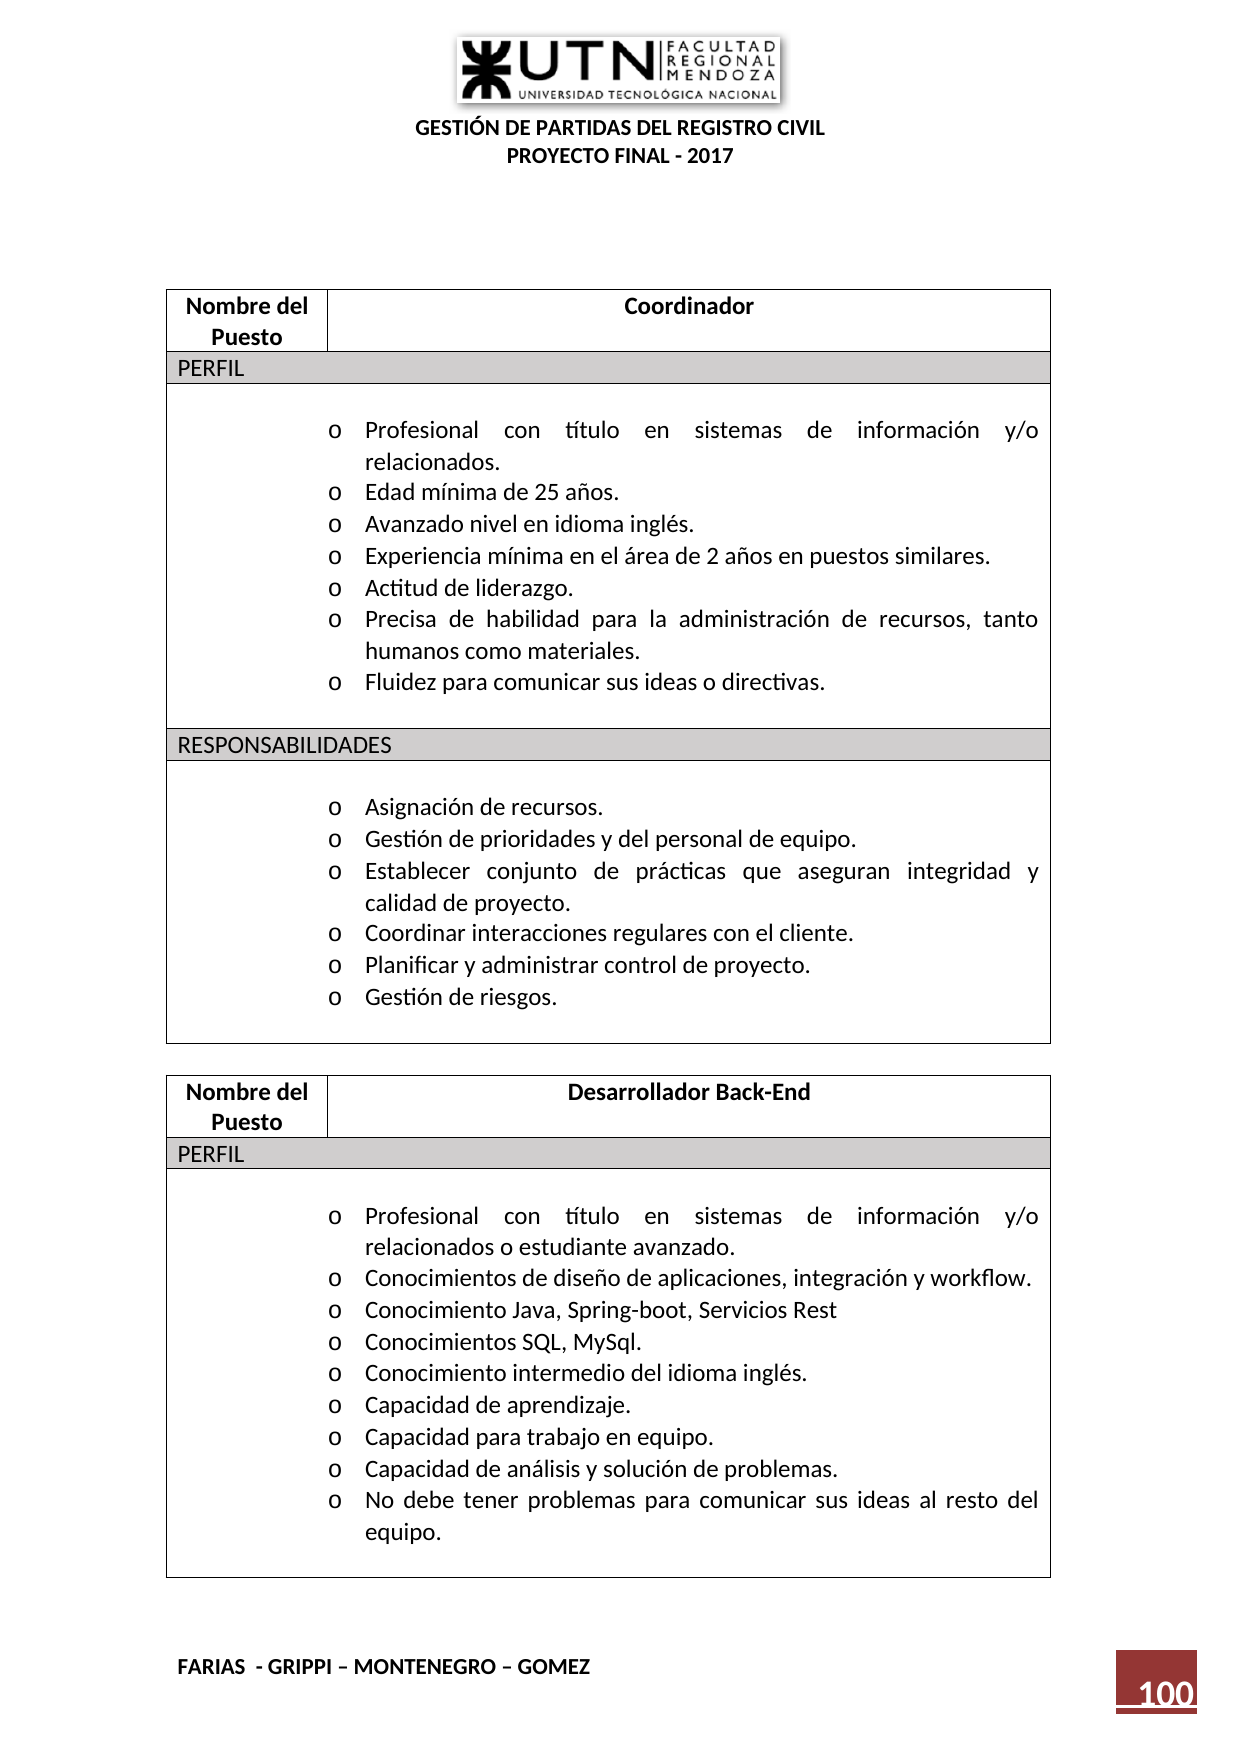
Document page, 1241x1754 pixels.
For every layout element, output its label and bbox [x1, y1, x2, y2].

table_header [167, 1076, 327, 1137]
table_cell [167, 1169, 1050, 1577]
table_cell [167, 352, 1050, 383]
picture [449, 29, 791, 114]
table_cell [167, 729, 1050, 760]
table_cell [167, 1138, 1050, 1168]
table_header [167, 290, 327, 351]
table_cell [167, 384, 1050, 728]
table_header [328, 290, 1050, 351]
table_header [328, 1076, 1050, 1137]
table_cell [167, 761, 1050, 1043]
